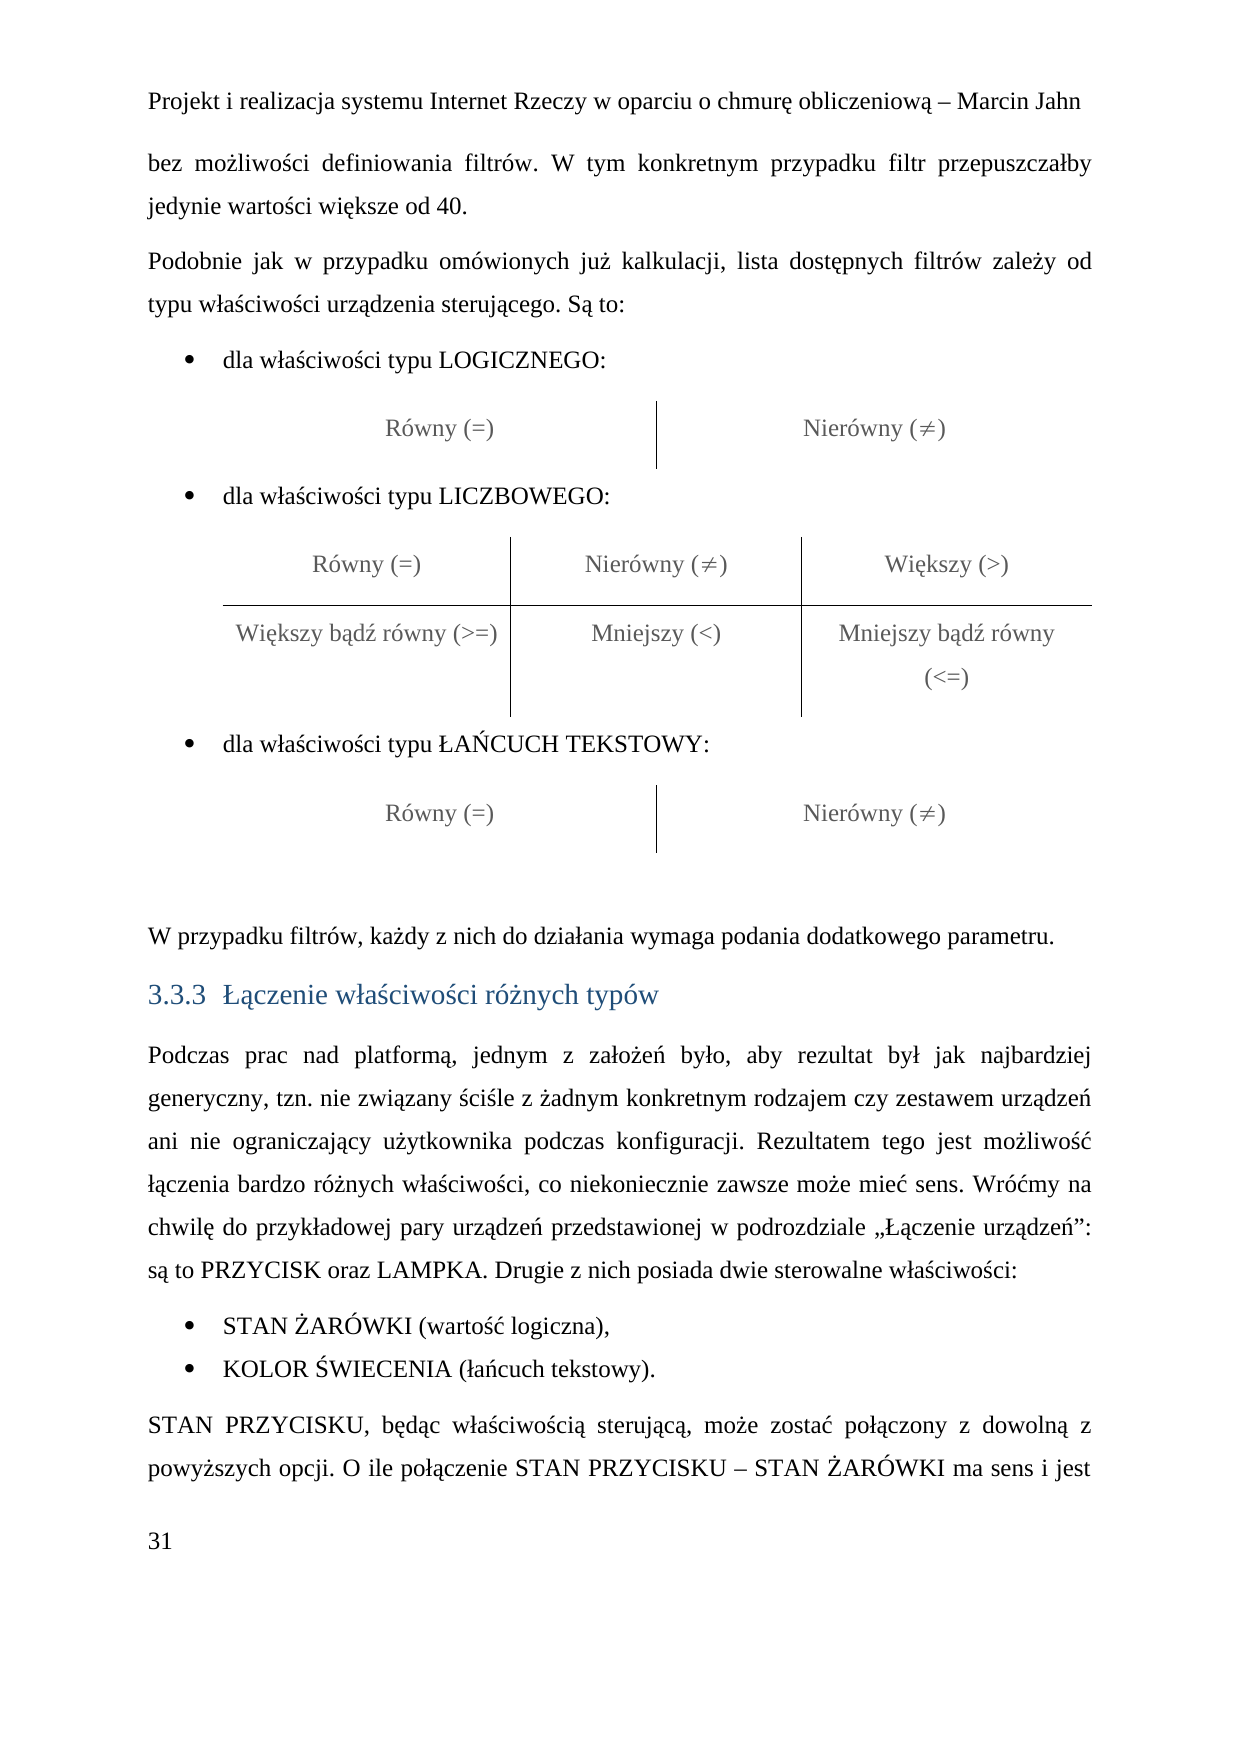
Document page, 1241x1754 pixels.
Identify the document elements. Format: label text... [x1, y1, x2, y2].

table_header Nierówny () [657, 785, 1093, 853]
subtitle Łączenie właściwości różnych typów [148, 977, 1093, 1011]
table_header Równy (=) [223, 537, 510, 605]
table_header Nierówny () [511, 537, 801, 605]
list STAN ŻARÓWKI (wartość logiczna), [185, 1311, 1093, 1340]
table_header Nierówny () [657, 401, 1093, 469]
table_cell Większy bądź równy (>=) [223, 606, 510, 717]
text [148, 1410, 1093, 1482]
text W przypadku filtrów, każdy z nich do działania wymaga podania dodatkowego parametru. [148, 921, 1093, 950]
list KOLOR ŚWIECENIA (łańcuch tekstowy). [185, 1354, 1093, 1383]
table_cell Mniejszy bądź równy (<=) [802, 606, 1092, 717]
list dla właściwości typu LOGICZNEGO: [185, 345, 1093, 374]
table_cell Mniejszy (<) [511, 606, 801, 717]
list dla właściwości typu LICZBOWEGO: [185, 481, 1093, 510]
table_header Równy (=) [223, 785, 656, 853]
text Podczas prac nad platformą, jednym z założeń było, aby rezultat był jak najbardziej generyczny, tzn. nie związany ściśle z żadnym konkretnym rodzajem czy zestawem urządzeń ani nie ograniczający użytkownika podczas konfiguracji. Rezultatem tego jest możliwość łączenia bardzo różnych właściwości, co niekoniecznie zawsze może mieć sens. Wróćmy na chwilę do przykładowej pary urządzeń przedstawionej w podrozdziale „Łączenie urządzeń”: są to PRZYCISK oraz LAMPKA. Drugie z nich posiada dwie sterowalne właściwości: [148, 1040, 1093, 1284]
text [148, 148, 1093, 219]
text Podobnie jak w przypadku omówionych już kalkulacji, lista dostępnych filtrów zależy od typu właściwości urządzenia sterującego. Są to: [148, 246, 1093, 318]
table_header Równy (=) [223, 401, 656, 469]
table_header Większy (>) [802, 537, 1092, 605]
list dla właściwości typu ŁAŃCUCH TEKSTOWY: [185, 729, 1093, 758]
